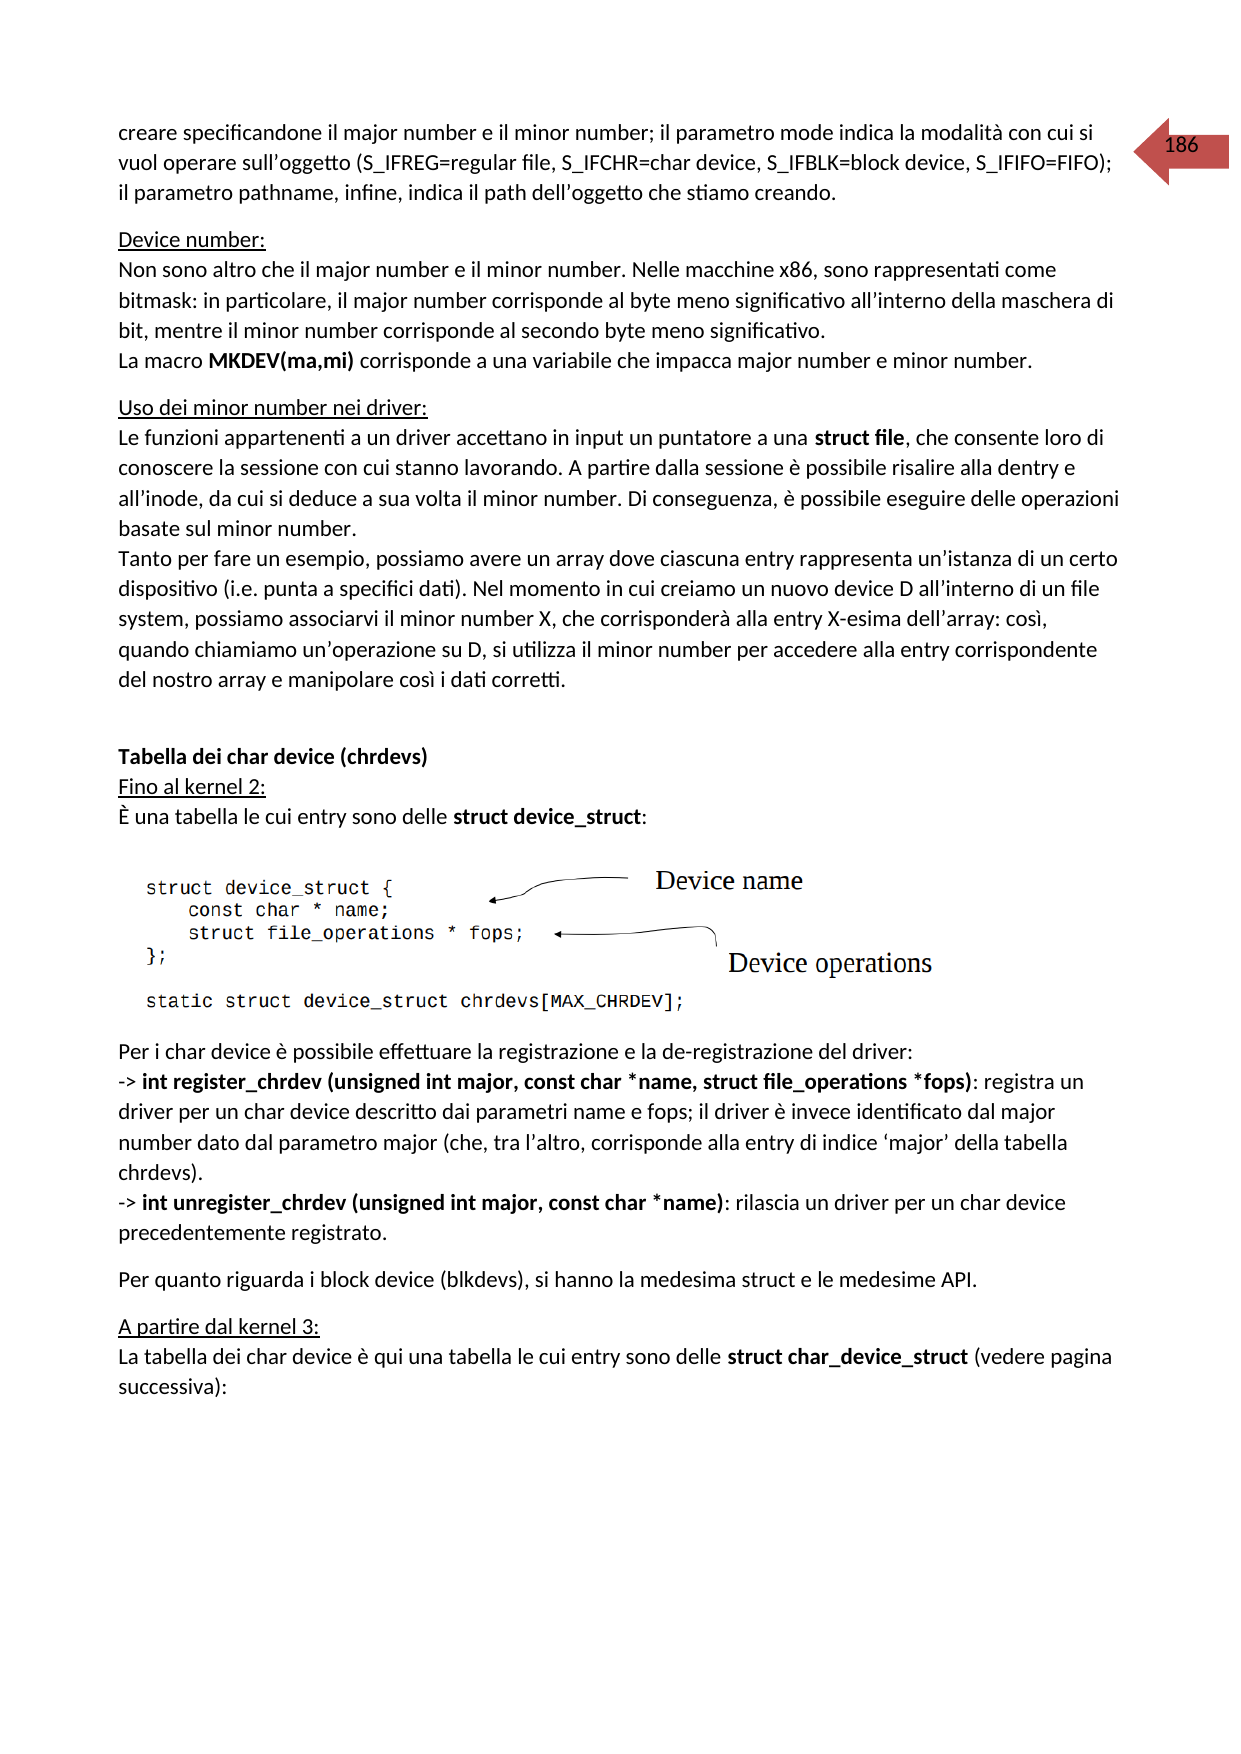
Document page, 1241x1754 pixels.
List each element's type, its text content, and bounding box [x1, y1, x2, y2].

picture [118, 849, 941, 1019]
text Device number: Non sono altro che il major number e il minor number. Nelle macchine x86, sono rappresentati come bitmask: in particolare, il major number corrisponde al byte meno significativo all’interno della maschera di bit, mentre il minor number corrisponde al secondo byte meno significativo. La macro MKDEV(ma,mi) corrisponde a una variabile che impacca major number e minor number. [118, 225, 1122, 374]
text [118, 118, 1122, 207]
text A partire dal kernel 3: La tabella dei char device è qui una tabella le cui entry sono delle struct char_device_struct (vedere pagina successiva): [118, 1312, 1122, 1400]
text Per quanto riguarda i block device (blkdevs), si hanno la medesima struct e le medesime API. [118, 1265, 1122, 1293]
text Per i char device è possibile effettuare la registrazione e la de-registrazione del driver: -> int register_chrdev (unsigned int major, const char *name, struct file_operations *fops): registra un driver per un char device descritto dai parametri name e fops; il driver è invece identificato dal major number dato dal parametro major (che, tra l’altro, corrisponde alla entry di indice ‘major’ della tabella chrdevs). -> int unregister_chrdev (unsigned int major, const char *name): rilascia un driver per un char device precedentemente registrato. [118, 1037, 1122, 1246]
text Uso dei minor number nei driver: Le funzioni appartenenti a un driver accettano in input un puntatore a una struct file, che consente loro di conoscere la sessione con cui stanno lavorando. A partire dalla sessione è possibile risalire alla dentry e all’inode, da cui si deduce a sua volta il minor number. Di conseguenza, è possibile eseguire delle operazioni basate sul minor number. Tanto per fare un esempio, possiamo avere un array dove ciascuna entry rappresenta un’istanza di un certo dispositivo (i.e. punta a specifici dati). Nel momento in cui creiamo un nuovo device D all’interno di un file system, possiamo associarvi il minor number X, che corrisponderà alla entry X-esima dell’array: così, quando chiamiamo un’operazione su D, si utilizza il minor number per accedere alla entry corrispondente del nostro array e manipolare così i dati corretti. [118, 393, 1122, 693]
text Tabella dei char device (chrdevs) Fino al kernel 2: È una tabella le cui entry sono delle struct device_struct: [118, 712, 1122, 831]
